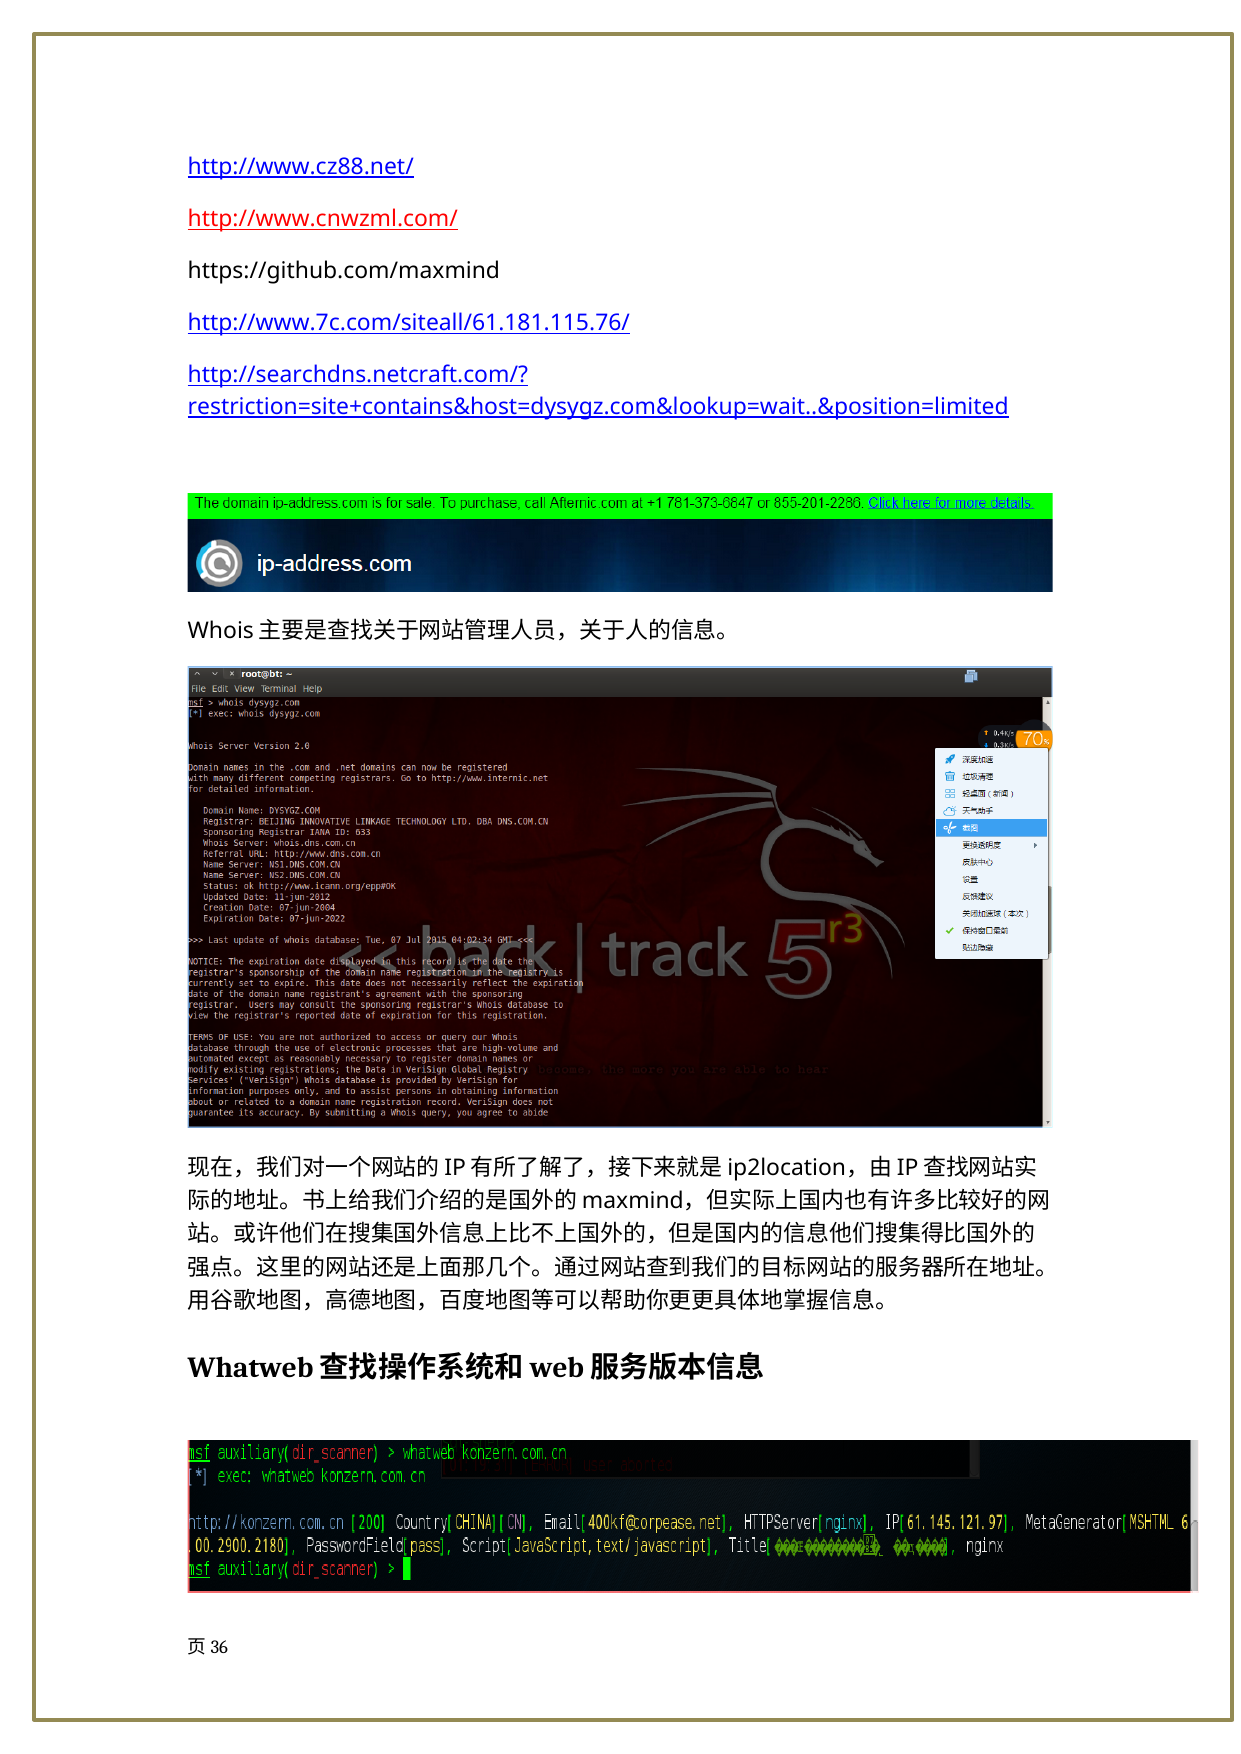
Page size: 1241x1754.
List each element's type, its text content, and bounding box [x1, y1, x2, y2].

text http://searchdns.netcraft.com/?restriction=site+contains&host=dysygz.com&lookup=wait..&position=limited [187, 358, 1053, 421]
text https://github.com/maxmind [187, 254, 1053, 285]
text http://www.7c.com/siteall/61.181.115.76/ [187, 306, 1053, 337]
picture [187, 493, 1053, 592]
text http://www.cnwzml.com/ [187, 202, 1053, 233]
text 现在，我们对一个网站的IP有所了解了，接下来就是ip2location，由IP查找网站实际的地址。书上给我们介绍的是国外的maxmind，但实际上国内也有许多比较好的网站。或许他们在搜集国外信息上比不上国外的，但是国内的信息他们搜集得比国外的强点。这里的网站还是上面那几个。通过网站查到我们的目标网站的服务器所在地址。用谷歌地图，高德地图，百度地图等可以帮助你更更具体地掌握信息。 [187, 1148, 1053, 1315]
text Whois主要是查找关于网站管理人员，关于人的信息。 [187, 612, 1053, 646]
picture [187, 666, 1053, 1128]
text http://www.cz88.net/ [187, 150, 1053, 181]
picture [187, 1440, 1199, 1593]
subtitle Whatweb 查找操作系统和web服务版本信息 [187, 1344, 1053, 1386]
